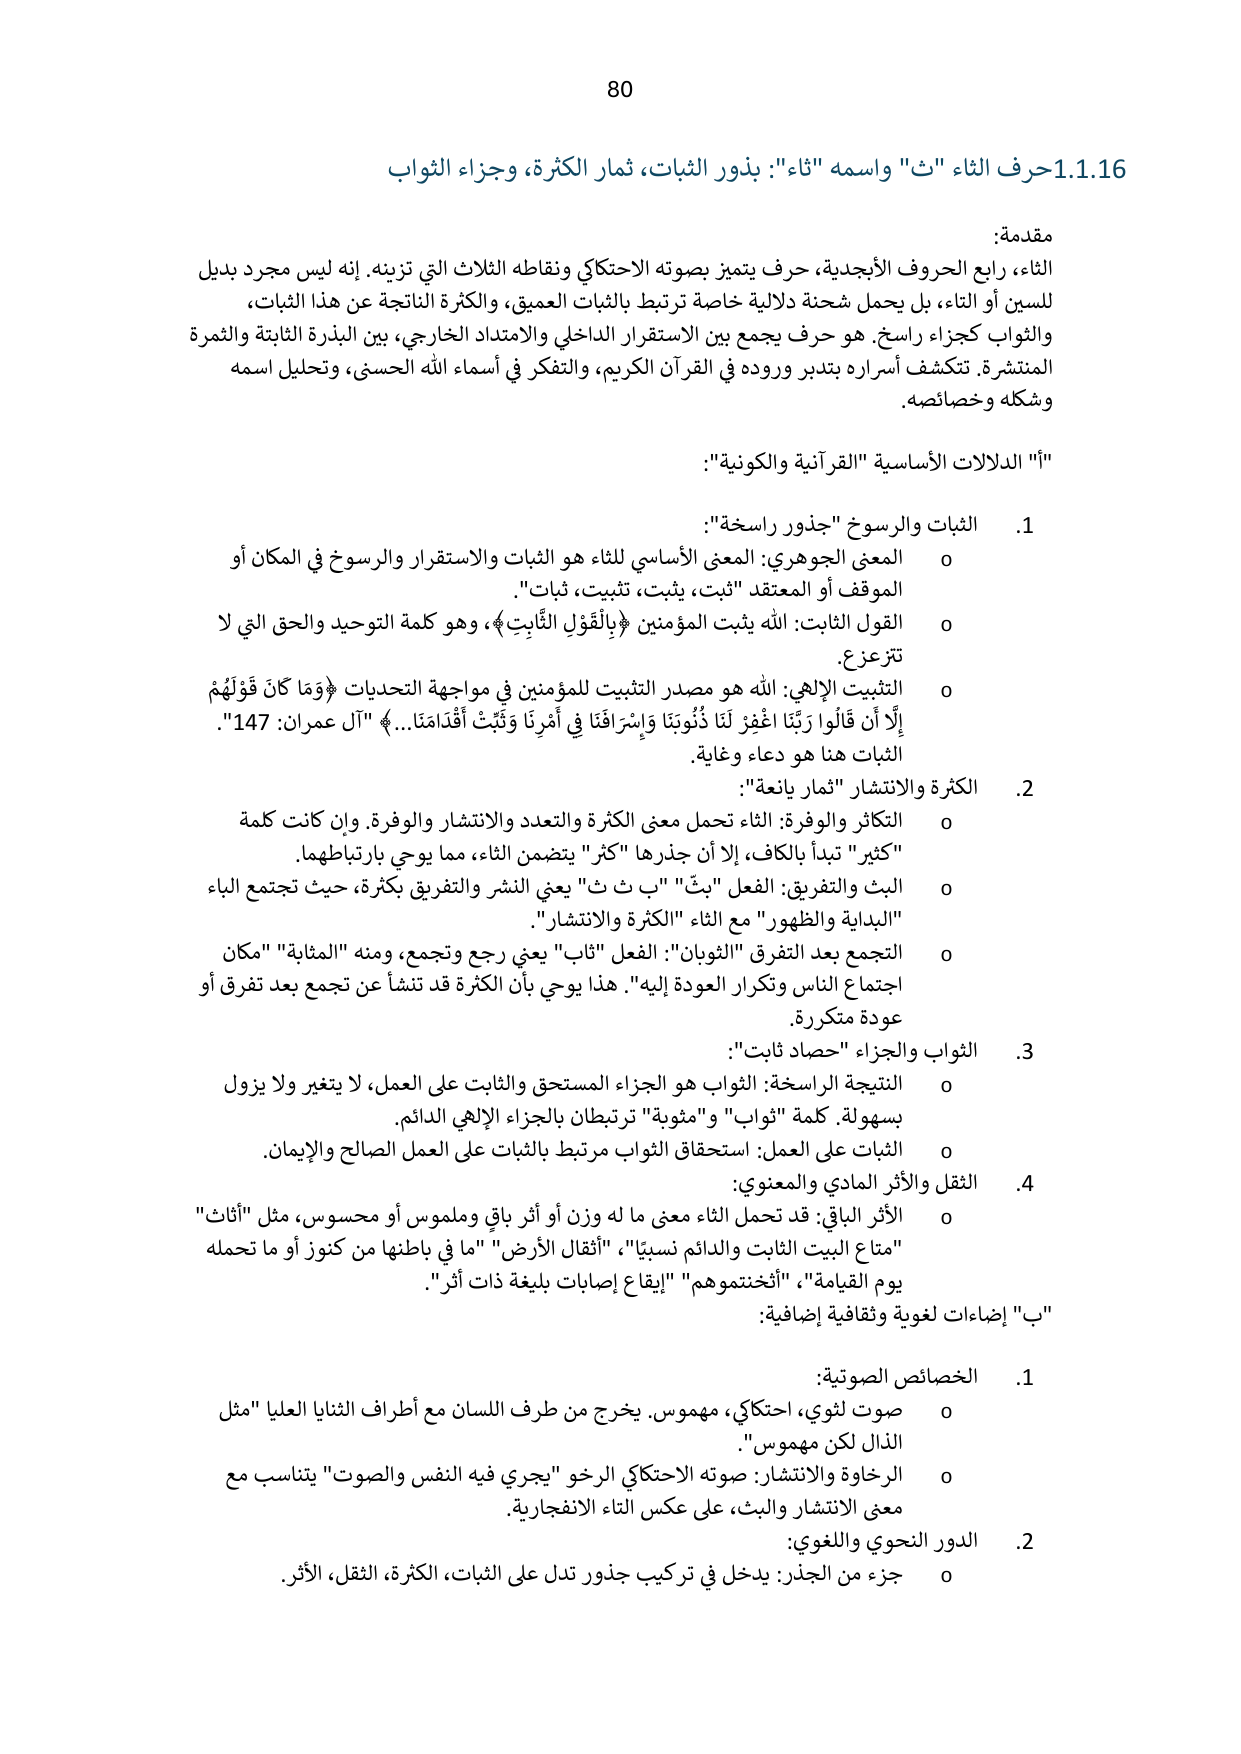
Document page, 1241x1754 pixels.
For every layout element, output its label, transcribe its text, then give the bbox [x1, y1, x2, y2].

list صوت لثوي، احتكاكي، مهموس. يخرج من طرف اللسان مع أطراف الثنايا العليا "مثل الذال لكن مهموس". [187, 1394, 940, 1457]
list الثواب والجزاء "حصاد ثابت": [187, 1036, 1015, 1066]
list الثبات والرسوخ "جذور راسخة": [187, 509, 1015, 539]
list الأثر الباقي: قد تحمل الثاء معنى ما له وزن أو أثر باقٍ وملموس أو محسوس، مثل "أثاث" "متاع البيت الثابت والدائم نسبيًا"، "أثقال الأرض" "ما في باطنها من كنوز أو ما تحمله يوم القيامة"، "أثخنتموهم" "إيقاع إصابات بليغة ذات أثر". [187, 1200, 940, 1296]
list القول الثابت: الله يثبت المؤمنين ﴿بِالْقَوْلِ الثَّابِتِ﴾، وهو كلمة التوحيد والحق التي لا تتزعزع. [187, 608, 940, 671]
text "أ" الدلالات الأساسية "القرآنية والكونية": [187, 447, 1053, 477]
text مقدمة: الثاء، رابع الحروف الأبجدية، حرف يتميز بصوته الاحتكاكي ونقاطه الثلاث التي تزينه. إنه ليس مجرد بديل للسين أو التاء، بل يحمل شحنة دلالية خاصة ترتبط بالثبات العميق، والكثرة الناتجة عن هذا الثبات، والثواب كجزاء راسخ. هو حرف يجمع بين الاستقرار الداخلي والامتداد الخارجي، بين البذرة الثابتة والثمرة المنتشرة. تتكشف أسراره بتدبر وروده في القرآن الكريم، والتفكر في أسماء الله الحسنى، وتحليل اسمه وشكله وخصائصه. [187, 220, 1053, 415]
list الثبات على العمل: استحقاق الثواب مرتبط بالثبات على العمل الصالح والإيمان. [187, 1134, 940, 1165]
list الرخاوة والانتشار: صوته الاحتكاكي الرخو "يجري فيه النفس والصوت" يتناسب مع معنى الانتشار والبث، على عكس التاء الانفجارية. [187, 1460, 940, 1523]
list التكاثر والوفرة: الثاء تحمل معنى الكثرة والتعدد والانتشار والوفرة. وإن كانت كلمة "كثير" تبدأ بالكاف، إلا أن جذرها "كثر" يتضمن الثاء، مما يوحي بارتباطهما. [187, 805, 940, 868]
list البث والتفريق: الفعل "بثّ" "ب ث ث" يعني النشر والتفريق بكثرة، حيث تجتمع الباء "البداية والظهور" مع الثاء "الكثرة والانتشار". [187, 871, 940, 934]
list جزء من الجذر: يدخل في تركيب جذور تدل على الثبات، الكثرة، الثقل، الأثر. [187, 1558, 940, 1589]
list الثقل والأثر المادي والمعنوي: [187, 1167, 1015, 1198]
text "ب" إضاءات لغوية وثقافية إضافية: [187, 1299, 1053, 1329]
list الكثرة والانتشار "ثمار يانعة": [187, 772, 1015, 803]
list الخصائص الصوتية: [187, 1361, 1015, 1391]
list التثبيت الإلهي: الله هو مصدر التثبيت للمؤمنين في مواجهة التحديات ﴿وَمَا كَانَ قَوْلَهُمْ إِلَّا أَن قَالُوا رَبَّنَا اغْفِرْ لَنَا ذُنُوبَنَا وَإِسْرَافَنَا فِي أَمْرِنَا وَثَبِّتْ أَقْدَامَنَا...﴾ "آل عمران: 147". الثبات هنا هو دعاء وغاية. [187, 673, 940, 770]
list التجمع بعد التفرق "الثوبان": الفعل "ثاب" يعني رجع وتجمع، ومنه "المثابة" "مكان اجتماع الناس وتكرار العودة إليه". هذا يوحي بأن الكثرة قد تنشأ عن تجمع بعد تفرق أو عودة متكررة. [187, 937, 940, 1033]
list الدور النحوي واللغوي: [187, 1526, 1015, 1556]
list المعنى الجوهري: المعنى الأساسي للثاء هو الثبات والاستقرار والرسوخ في المكان أو الموقف أو المعتقد "ثبت، يثبت، تثبيت، ثبات". [187, 542, 940, 605]
list النتيجة الراسخة: الثواب هو الجزاء المستحق والثابت على العمل، لا يتغير ولا يزول بسهولة. كلمة "ثواب" و"مثوبة" ترتبطان بالجزاء الإلهي الدائم. [187, 1068, 940, 1132]
subtitle حرف الثاء "ث" واسمه "ثاء": بذور الثبات، ثمار الكثرة، وجزاء الثواب [187, 150, 1053, 186]
